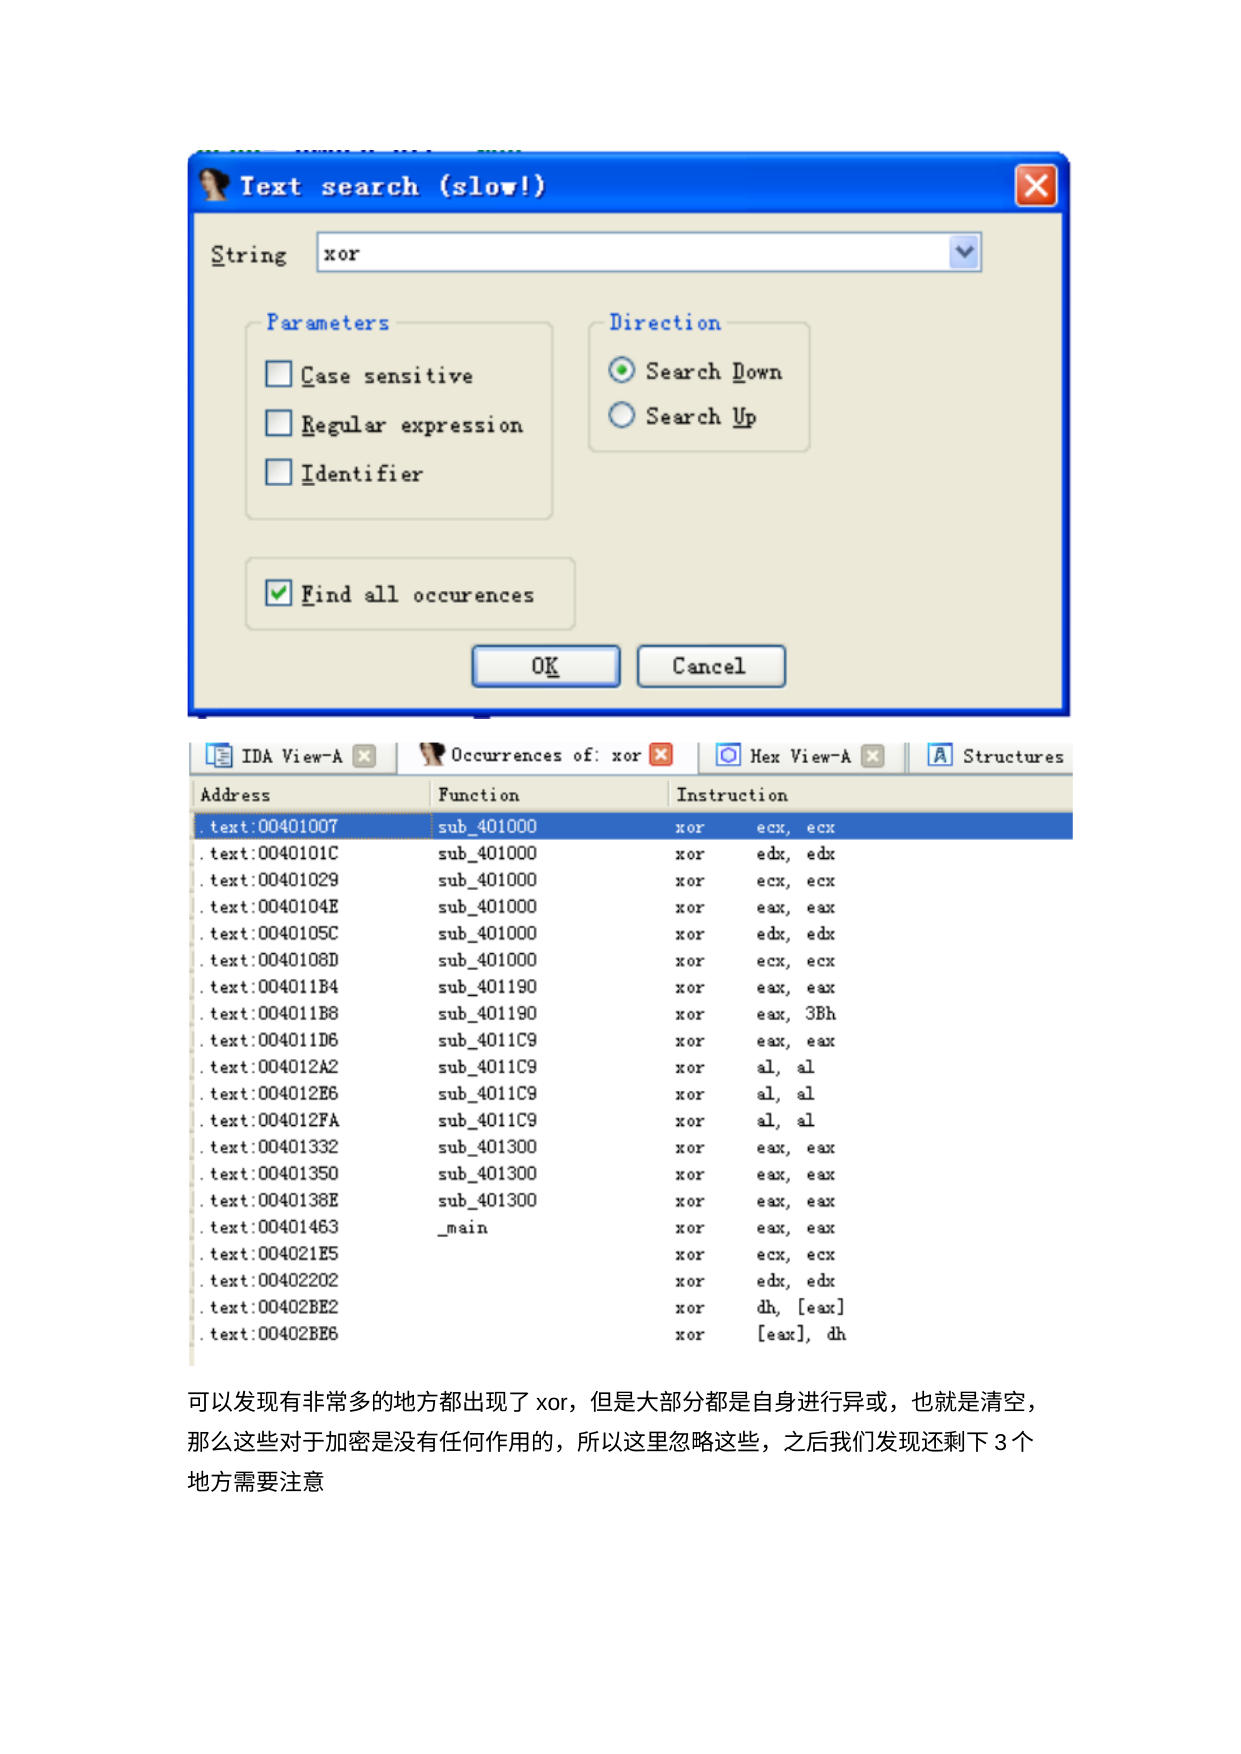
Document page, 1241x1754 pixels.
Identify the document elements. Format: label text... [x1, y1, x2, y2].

text 可以发现有非常多的地方都出现了xor，但是大部分都是自身进行异或，也就是清空，那么这些对于加密是没有任何作用的，所以这里忽略这些，之后我们发现还剩下3个地方需要注意 [187, 1384, 1053, 1497]
picture [187, 150, 1074, 719]
picture [187, 737, 1074, 1366]
